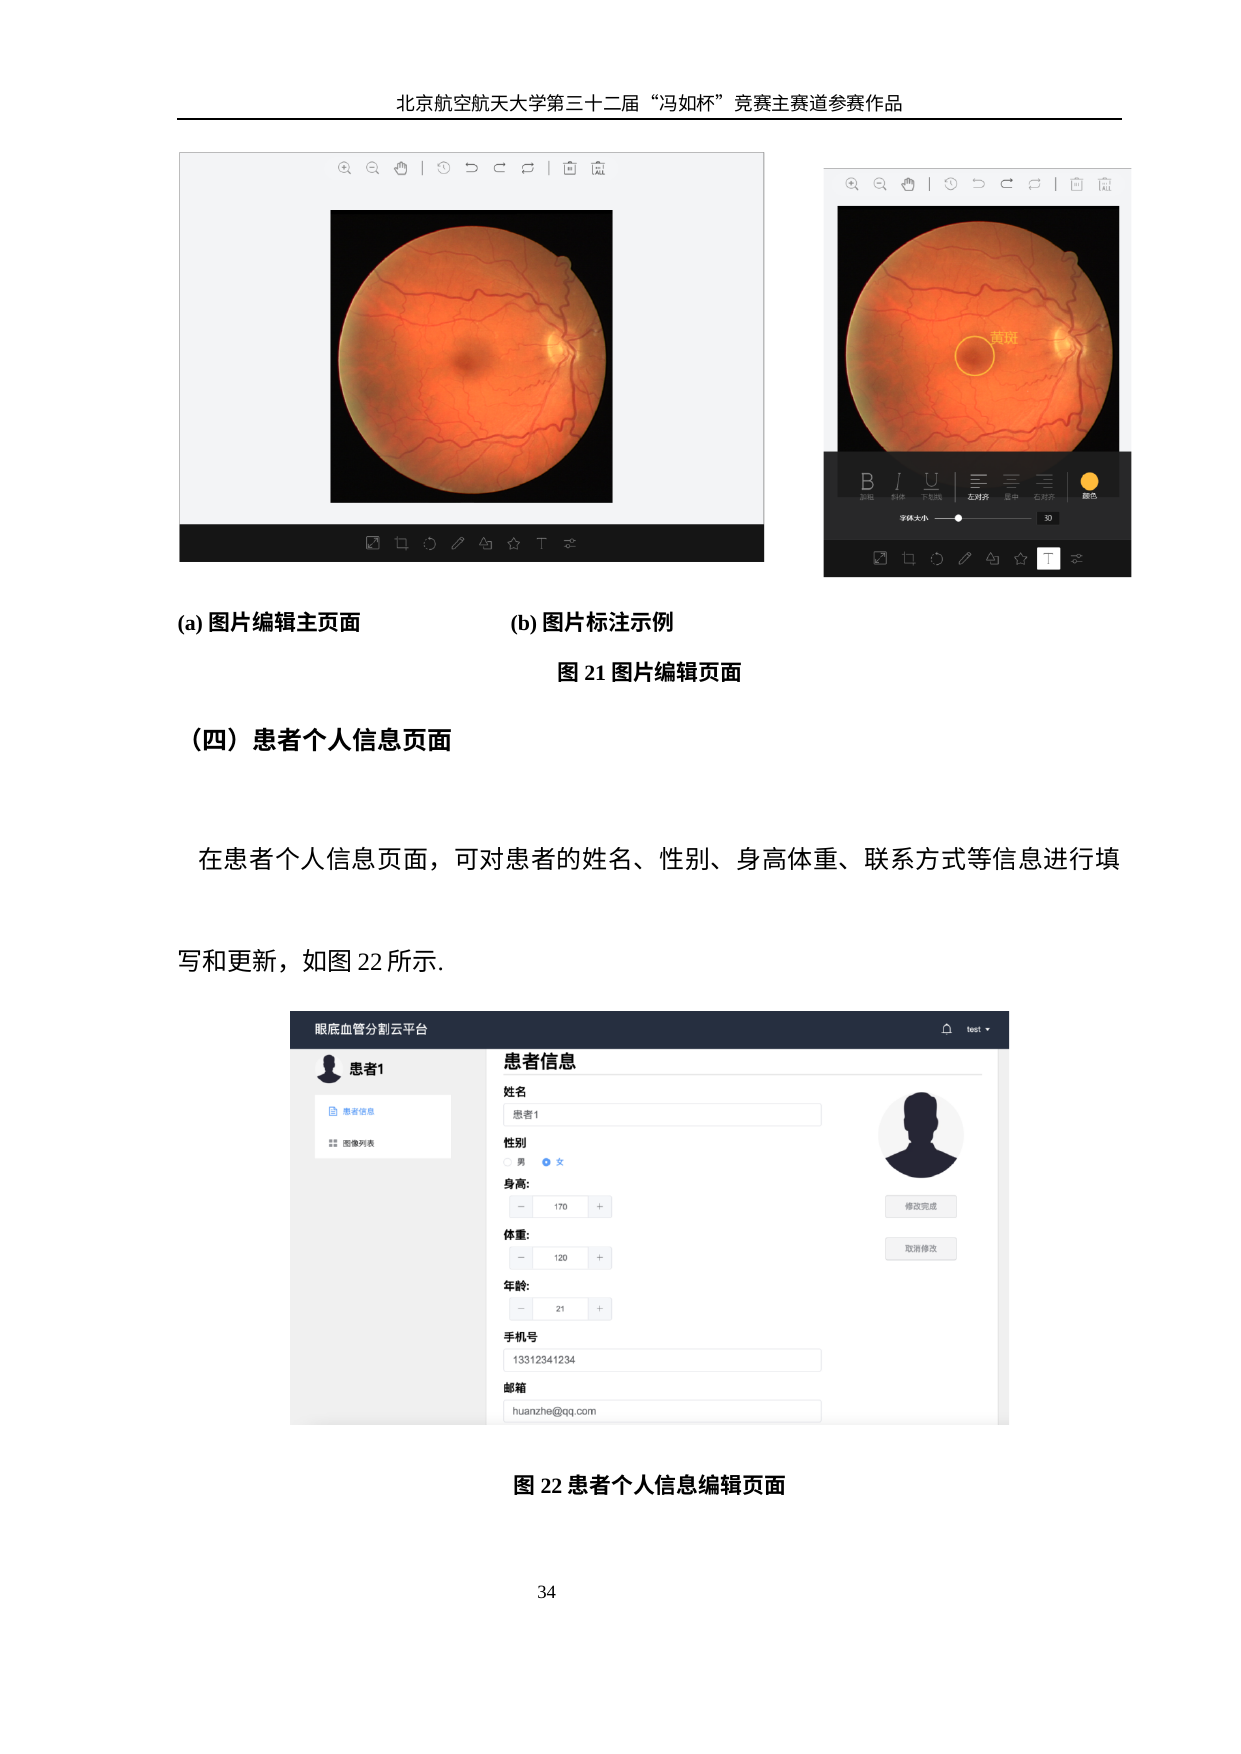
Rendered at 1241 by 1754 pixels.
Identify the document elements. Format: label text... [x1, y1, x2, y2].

title 患者个人信息页面 [177, 720, 1122, 788]
list 图片编辑主页面 (b) 图片标注示例 [177, 604, 1122, 638]
picture [823, 164, 1132, 579]
picture [177, 148, 767, 562]
text 在患者个人信息页面，可对患者的姓名、性别、身高体重、联系方式等信息进行填写和更新，如图22所示. [177, 823, 1122, 993]
picture [290, 1011, 1010, 1425]
text 图 22 患者个人信息编辑页面 [177, 1467, 1122, 1501]
text 图 21 图片编辑页面 [177, 654, 1122, 688]
